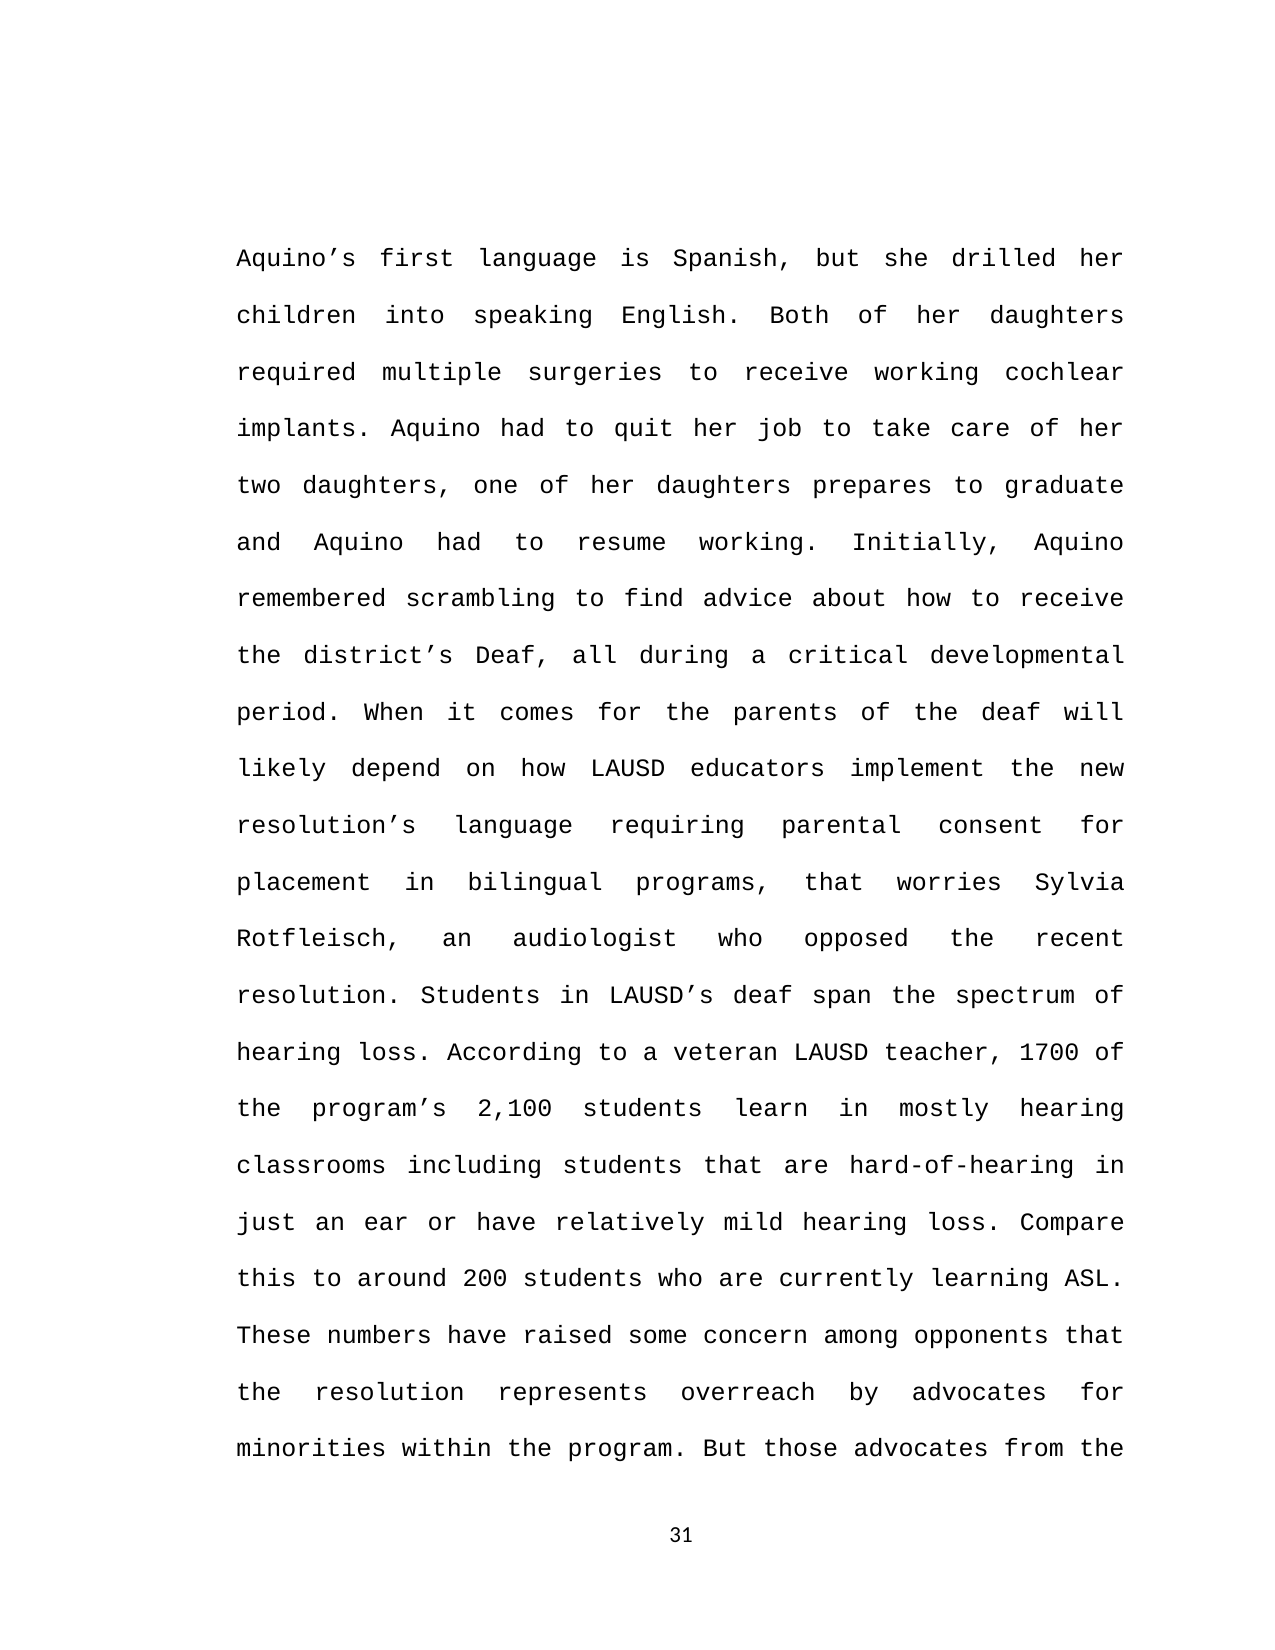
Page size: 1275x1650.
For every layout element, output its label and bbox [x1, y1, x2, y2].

text [236, 246, 1125, 1464]
